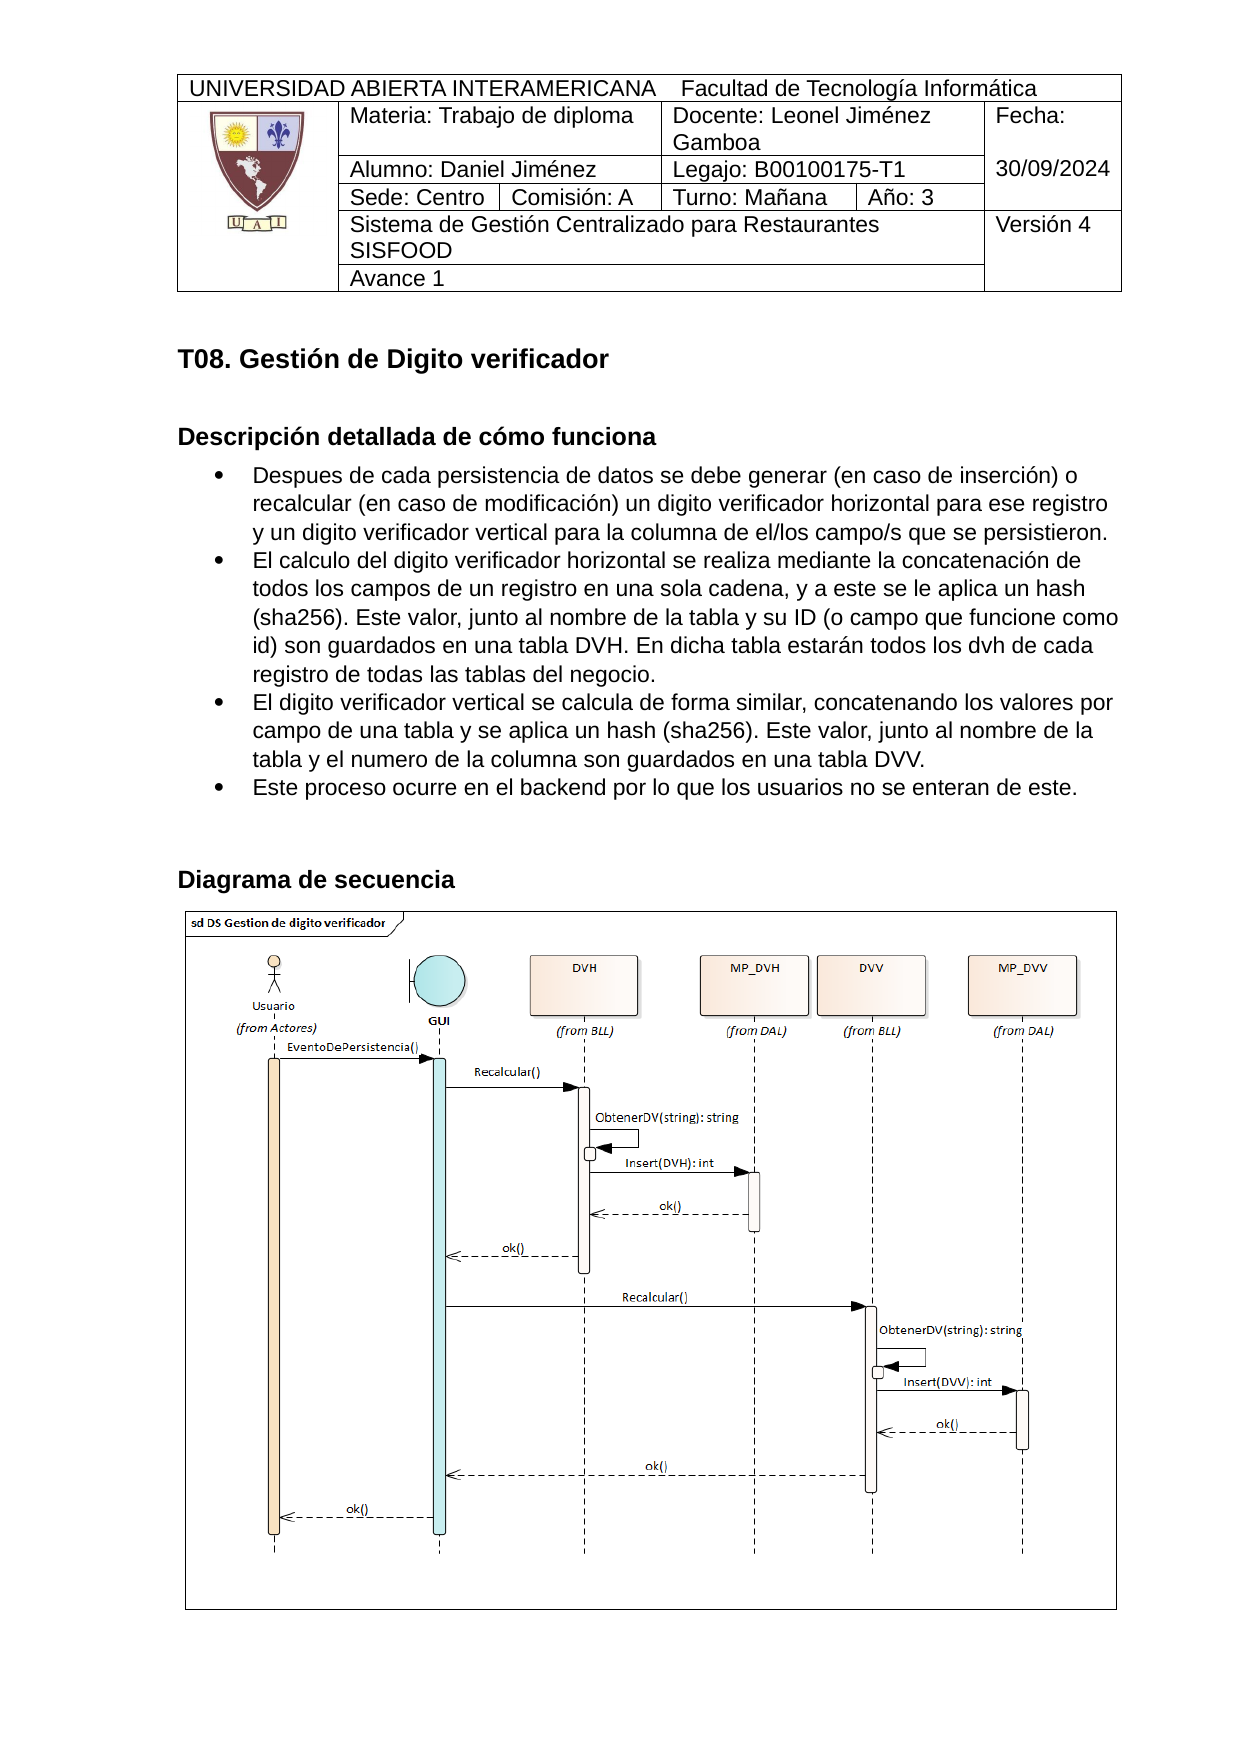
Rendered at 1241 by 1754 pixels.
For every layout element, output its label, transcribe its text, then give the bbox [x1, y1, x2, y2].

picture [177, 903, 1123, 1616]
picture [188, 102, 327, 236]
list El digito verificador vertical se calcula de forma similar, concatenando los valores por campo de una tabla y se aplica un hash (sha256). Este valor, junto al nombre de la tabla y el numero de la columna son guardados en una tabla DVV. [215, 689, 1122, 772]
subtitle Diagrama de secuencia [177, 864, 1122, 893]
subtitle T08. Gestión de Digito verificador [177, 343, 1122, 374]
list El calculo del digito verificador horizontal se realiza mediante la concatenación de todos los campos de un registro en una sola cadena, y a este se le aplica un hash (sha256). Este valor, junto al nombre de la tabla y su ID (o campo que funcione como id) son guardados en una tabla DVH. En dicha tabla estarán todos los dvh de cada registro de todas las tablas del negocio. [215, 547, 1122, 687]
subtitle Descripción detallada de cómo funciona [177, 422, 1122, 451]
list Este proceso ocurre en el backend por lo que los usuarios no se enteran de este. [215, 774, 1122, 801]
list Despues de cada persistencia de datos se debe generar (en caso de inserción) o recalcular (en caso de modificación) un digito verificador horizontal para ese registro y un digito verificador vertical para la columna de el/los campo/s que se persistieron. [215, 462, 1122, 545]
